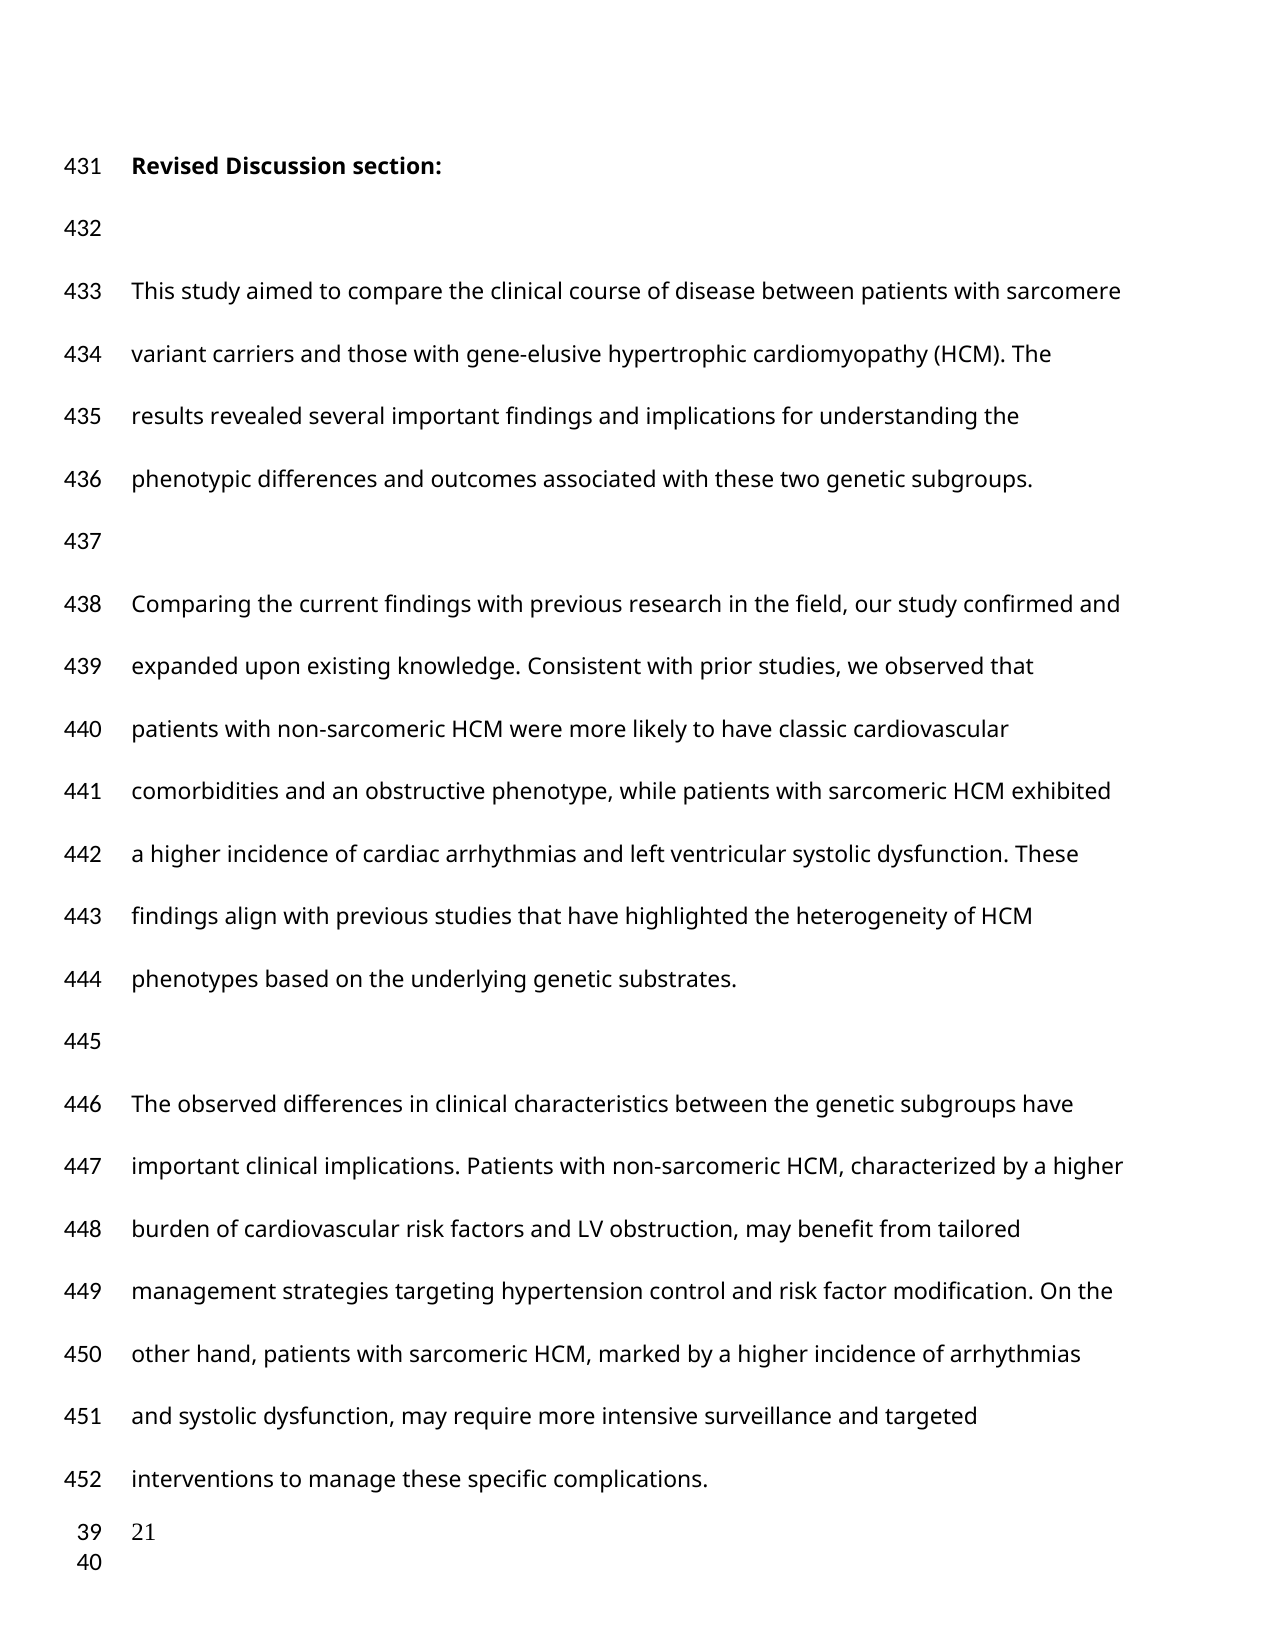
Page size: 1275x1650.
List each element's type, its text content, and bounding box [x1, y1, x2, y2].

text The observed differences in clinical characteristics between the genetic subgroups have important clinical implications. Patients with non-sarcomeric HCM, characterized by a higher burden of cardiovascular risk factors and LV obstruction, may benefit from tailored management strategies targeting hypertension control and risk factor modification. On the other hand, patients with sarcomeric HCM, marked by a higher incidence of arrhythmias and systolic dysfunction, may require more intensive surveillance and targeted interventions to manage these specific complications. [131, 1087, 1125, 1494]
text Comparing the current findings with previous research in the field, our study confirmed and expanded upon existing knowledge. Consistent with prior studies, we observed that patients with non-sarcomeric HCM were more likely to have classic cardiovascular comorbidities and an obstructive phenotype, while patients with sarcomeric HCM exhibited a higher incidence of cardiac arrhythmias and left ventricular systolic dysfunction. These findings align with previous studies that have highlighted the heterogeneity of HCM phenotypes based on the underlying genetic substrates. [131, 587, 1125, 994]
text This study aimed to compare the clinical course of disease between patients with sarcomere variant carriers and those with gene-elusive hypertrophic cardiomyopathy (HCM). The results revealed several important findings and implications for understanding the phenotypic differences and outcomes associated with these two genetic subgroups. [131, 275, 1125, 494]
text Revised Discussion section: [131, 150, 1125, 181]
